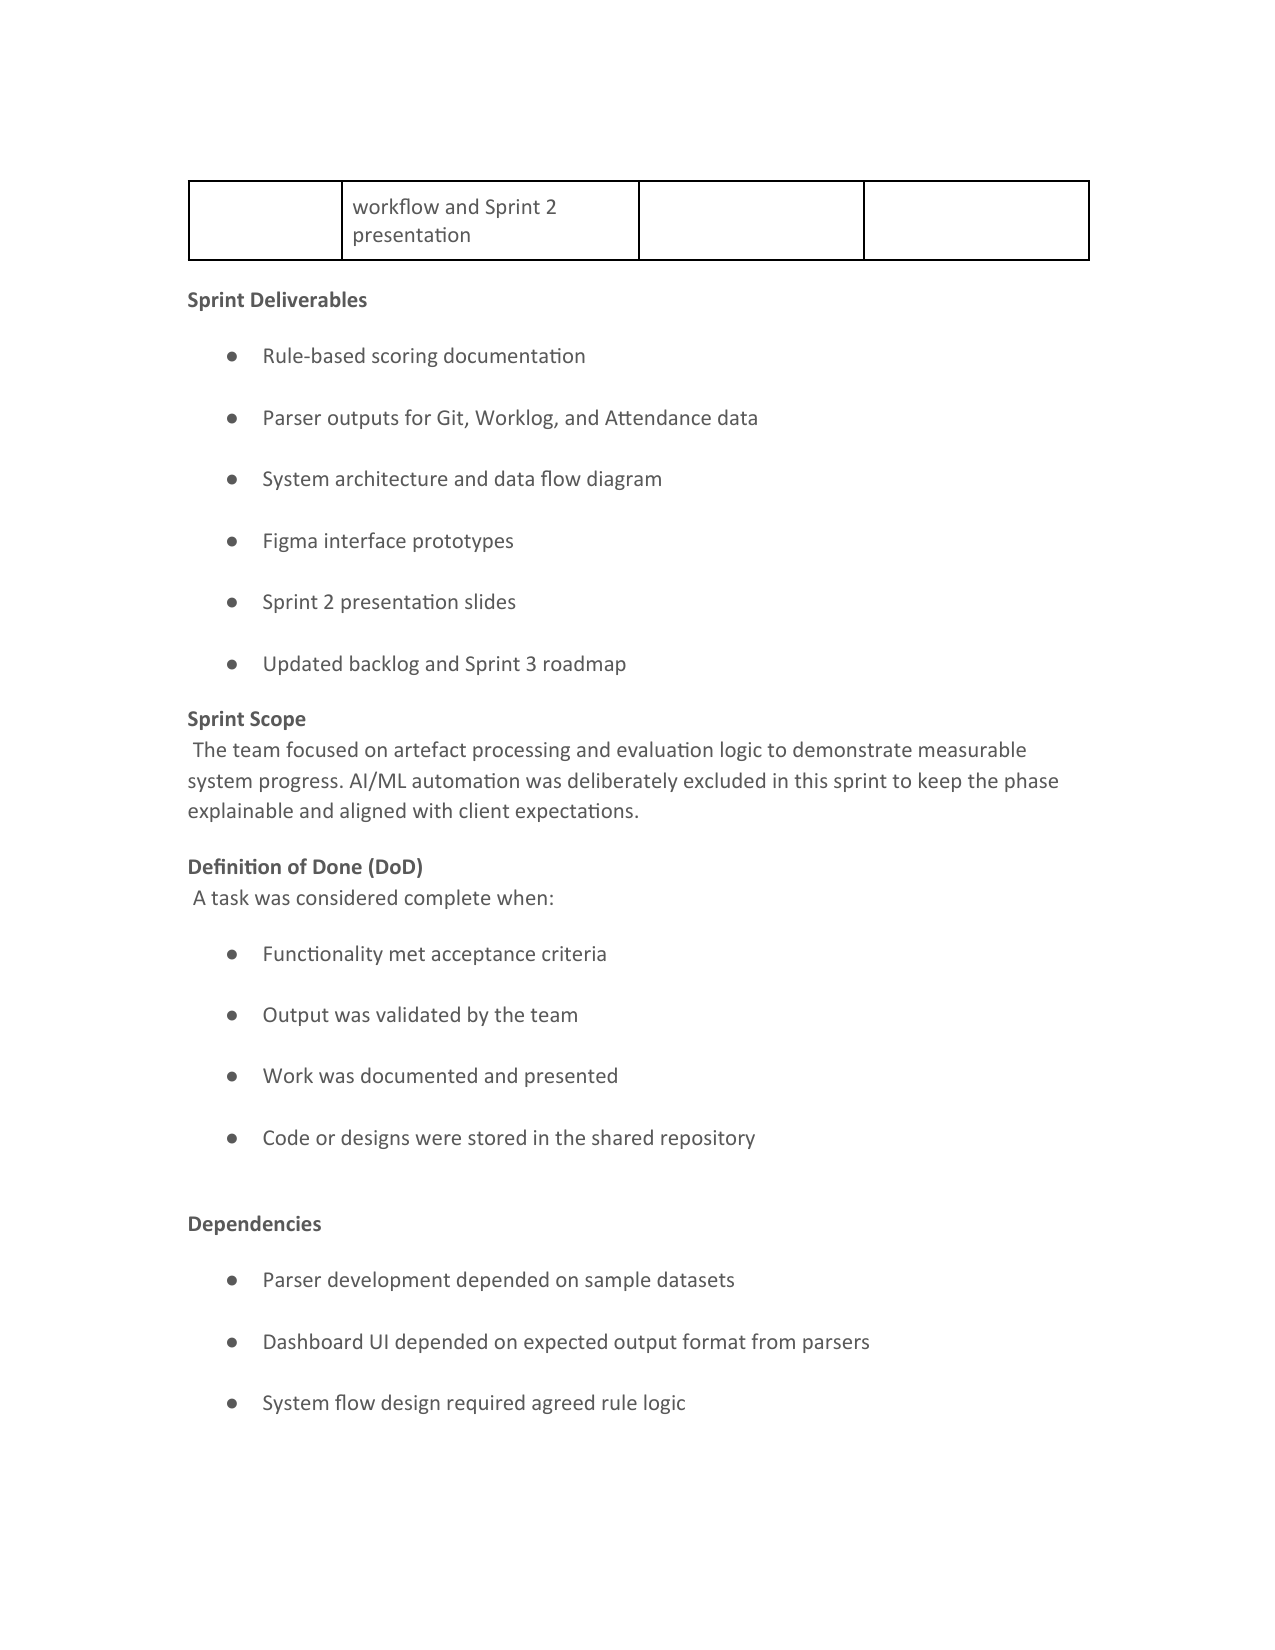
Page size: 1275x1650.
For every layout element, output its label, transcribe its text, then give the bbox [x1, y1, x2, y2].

list Dashboard UI depended on expected output format from parsers [225, 1327, 1087, 1386]
list Parser development depended on sample datasets [225, 1266, 1087, 1324]
list System architecture and data flow diagram [225, 465, 1087, 523]
text Sprint Deliverables [187, 286, 1087, 314]
list Sprint 2 presentation slides [225, 588, 1087, 646]
text Definition of Done (DoD) A task was considered complete when: [187, 853, 1087, 911]
text Sprint Scope The team focused on artefact processing and evaluation logic to demonstrate measurable system progress. AI/ML automation was deliberately excluded in this sprint to keep the phase explainable and aligned with client expectations. [187, 705, 1087, 825]
list Functionality met acceptance criteria [225, 939, 1087, 998]
list Rule-based scoring documentation [225, 342, 1087, 401]
list Figma interface prototypes [225, 526, 1087, 585]
list Parser outputs for Git, Worklog, and Attendance data [225, 403, 1087, 462]
list Output was validated by the team [225, 1001, 1087, 1059]
list Work was documented and presented [225, 1062, 1087, 1121]
list System flow design required agreed rule logic [225, 1389, 1087, 1417]
list Code or designs were stored in the shared repository [225, 1123, 1087, 1182]
text Dependencies [187, 1210, 1087, 1238]
list Updated backlog and Sprint 3 roadmap [225, 649, 1087, 677]
